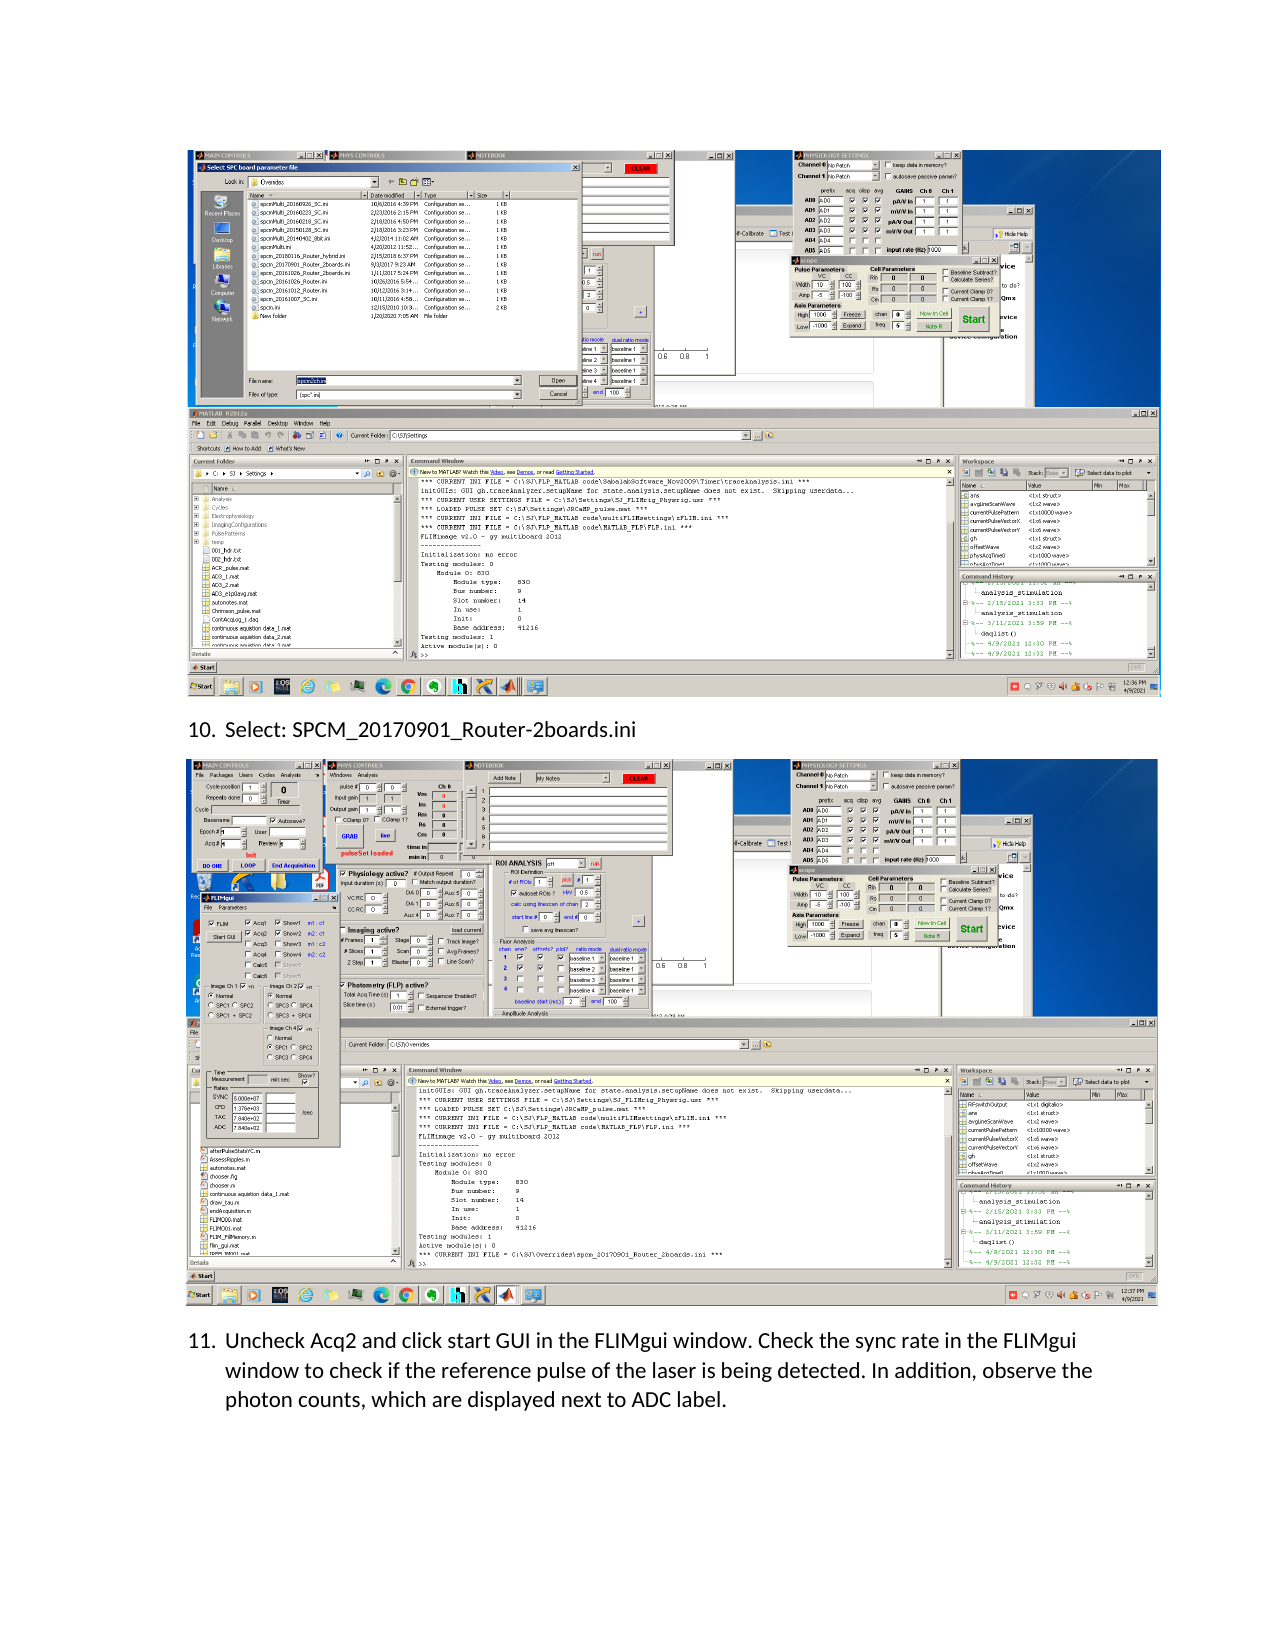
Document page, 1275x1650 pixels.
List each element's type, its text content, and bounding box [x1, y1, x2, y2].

picture [186, 759, 1158, 1306]
list Select: SPCM_20170901_Router-2boards.ini [187, 715, 1125, 743]
list Uncheck Acq2 and click start GUI in the FLIMgui window. Check the sync rate in the FLIMgui window to check if the reference pulse of the laser is being detected. In addition, observe the photon counts, which are displayed next to ADC label. [187, 1306, 1125, 1413]
picture [187, 150, 1161, 697]
